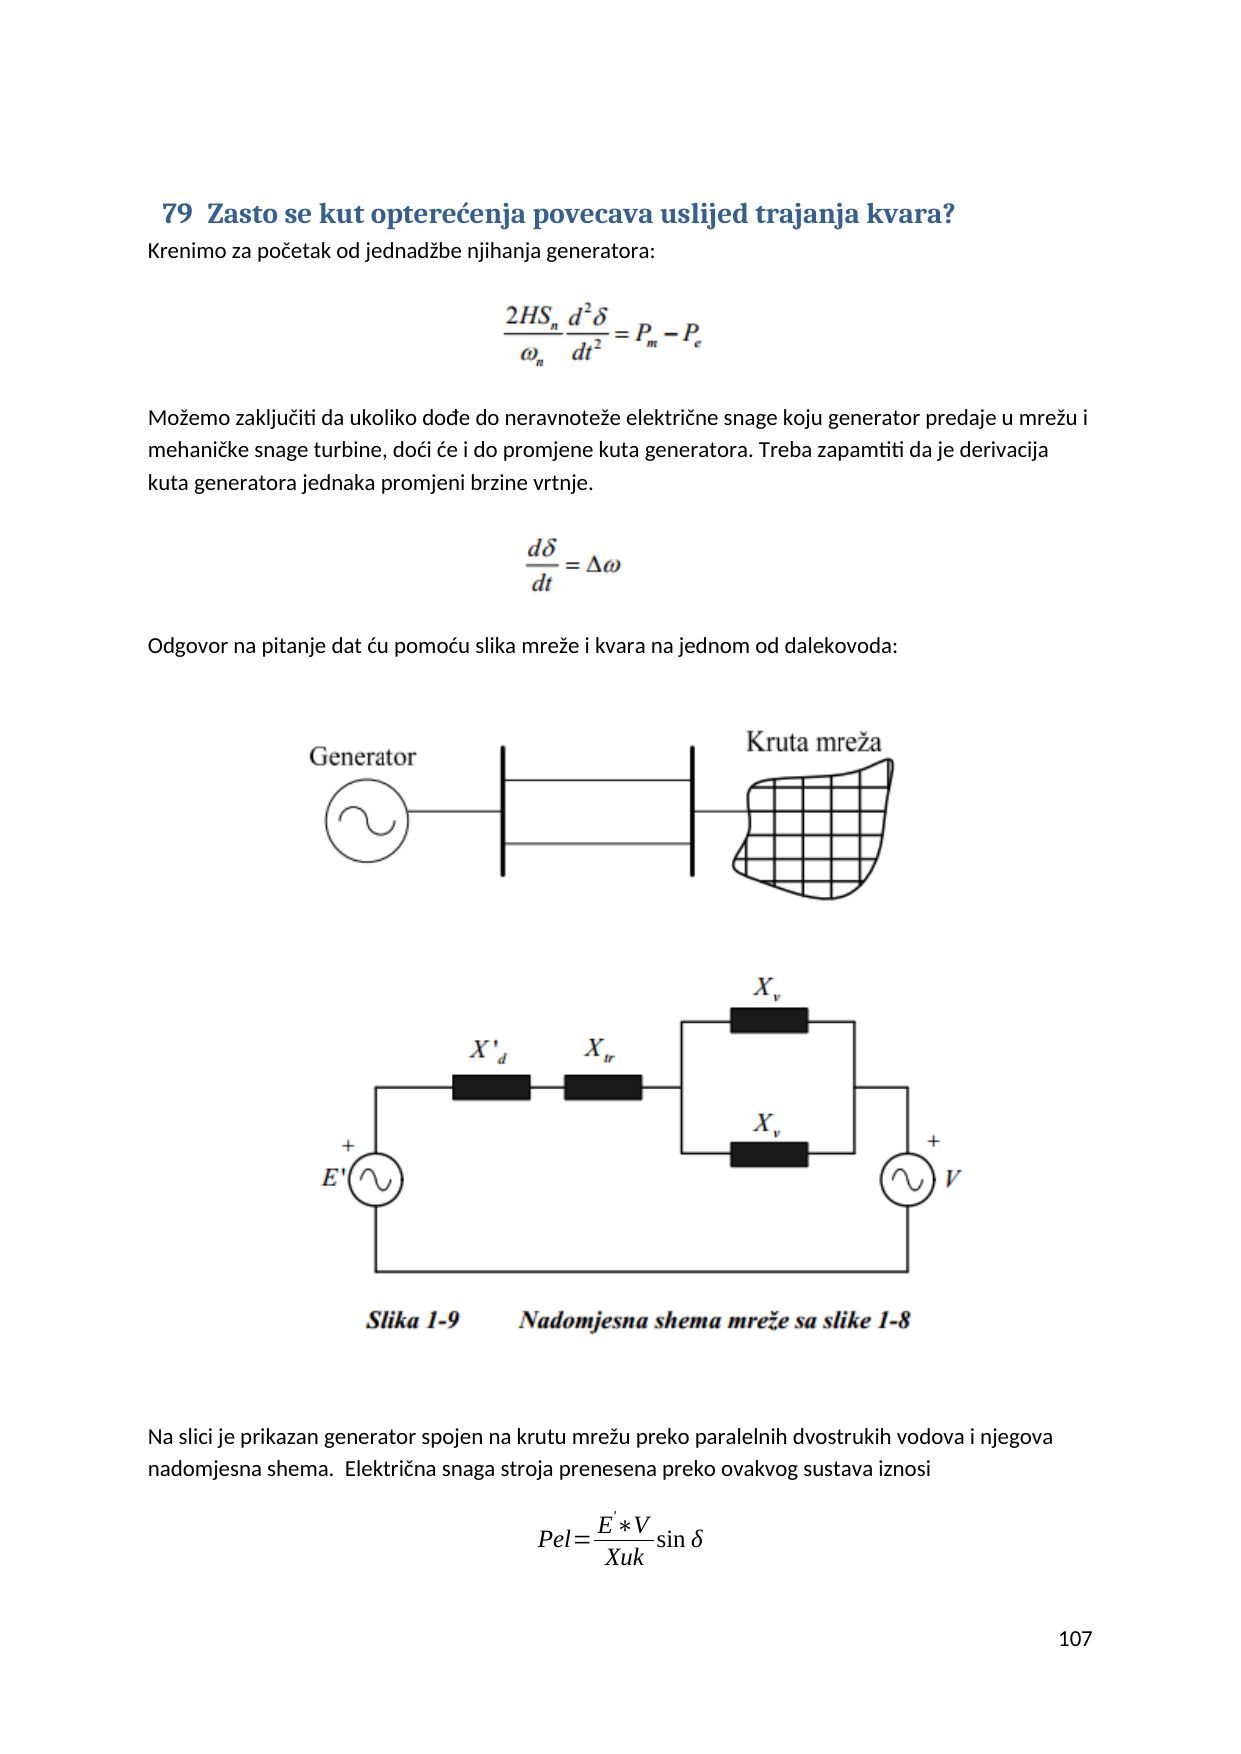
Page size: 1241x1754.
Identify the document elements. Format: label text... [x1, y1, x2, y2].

picture [490, 289, 750, 379]
picture [260, 953, 980, 1344]
picture [516, 520, 635, 607]
picture [240, 684, 1000, 929]
text Krenimo za početak od jednadžbe njihanja generatora: [148, 236, 1093, 264]
subtitle Zasto se kut opterećenja povecava uslijed trajanja kvara? [162, 198, 1093, 231]
text Možemo zaključiti da ukoliko dođe do neravnoteže električne snage koju generator predaje u mrežu i mehaničke snage turbine, doći će i do promjene kuta generatora. Treba zapamtiti da je derivacija kuta generatora jednaka promjeni brzine vrtnje. [148, 403, 1093, 496]
text Odgovor na pitanje dat ću pomoću slika mreže i kvara na jednom od dalekovoda: [148, 632, 1093, 659]
text Na slici je prikazan generator spojen na krutu mrežu preko paralelnih dvostrukih vodova i njegova nadomjesna shema. Električna snaga stroja prenesena preko ovakvog sustava iznosi [148, 1422, 1093, 1482]
